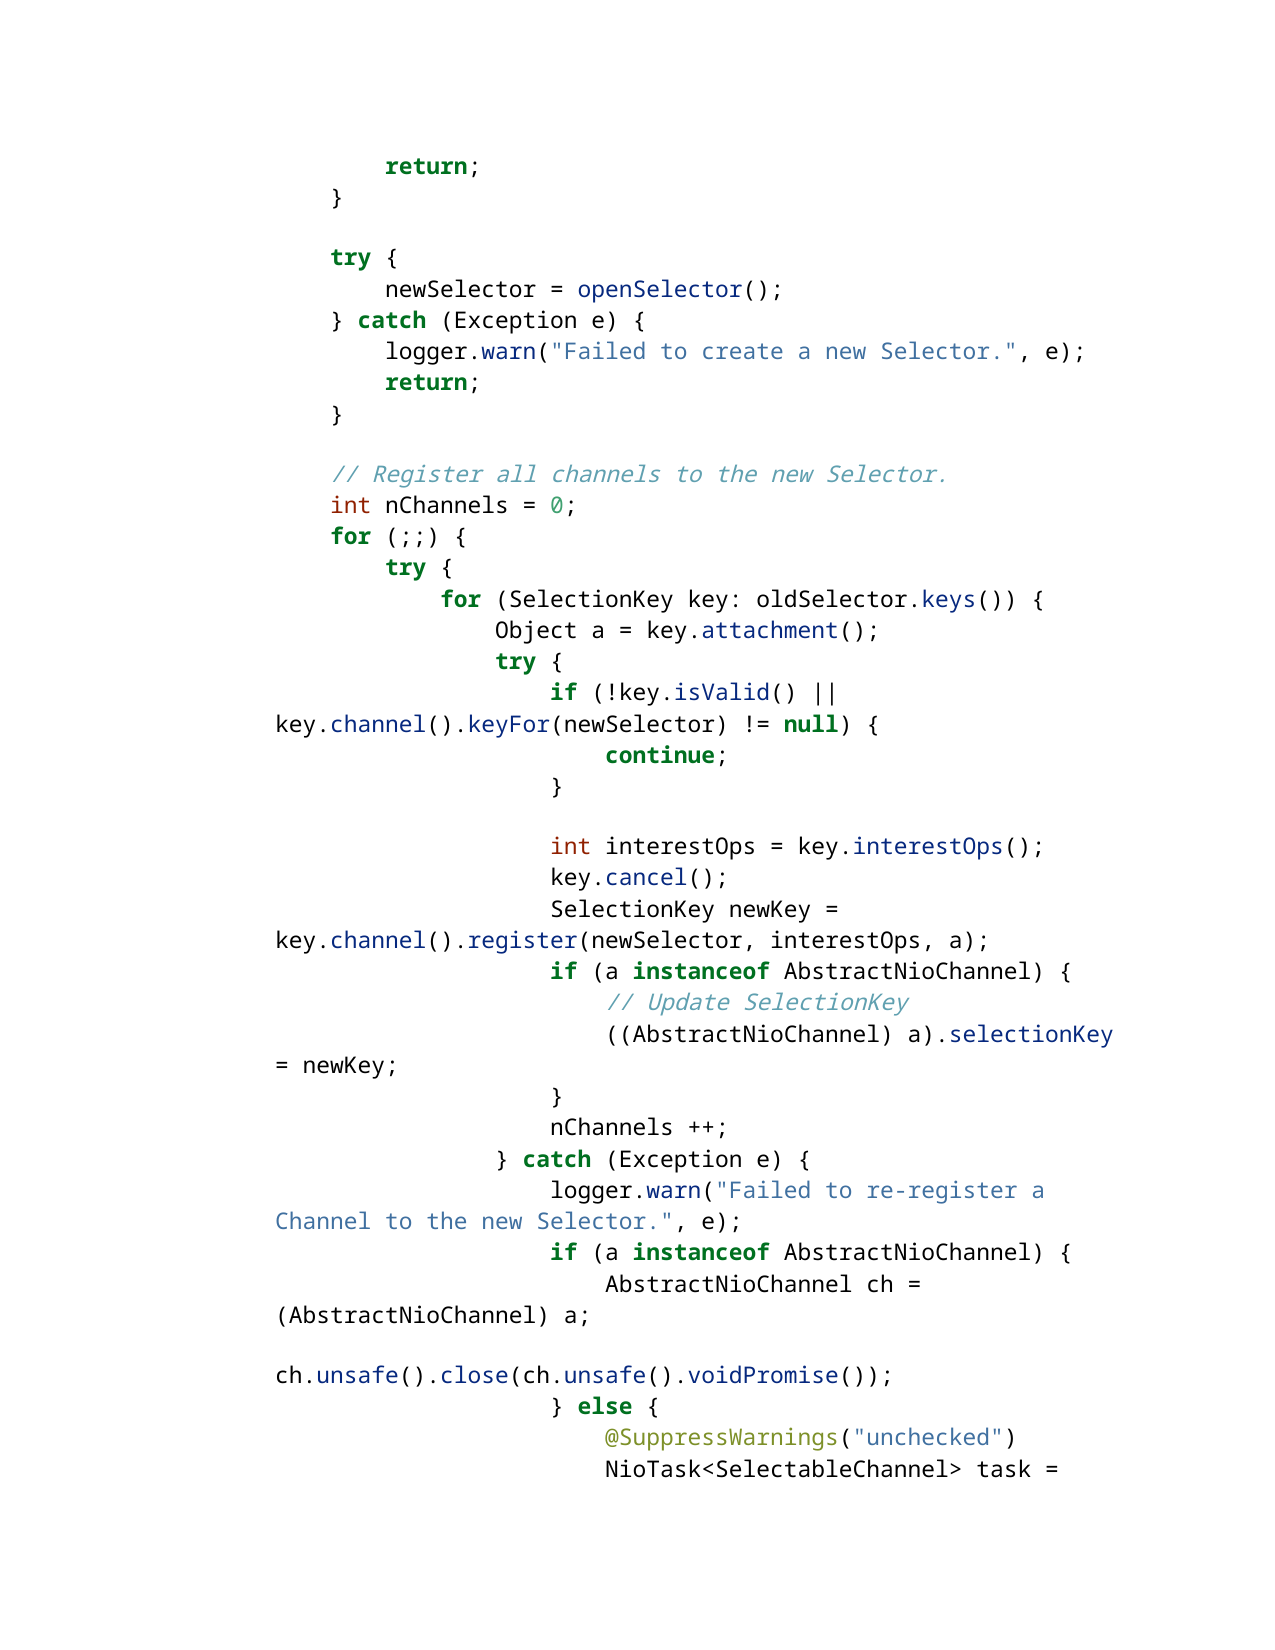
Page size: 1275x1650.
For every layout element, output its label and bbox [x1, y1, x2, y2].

list [225, 150, 1125, 1484]
